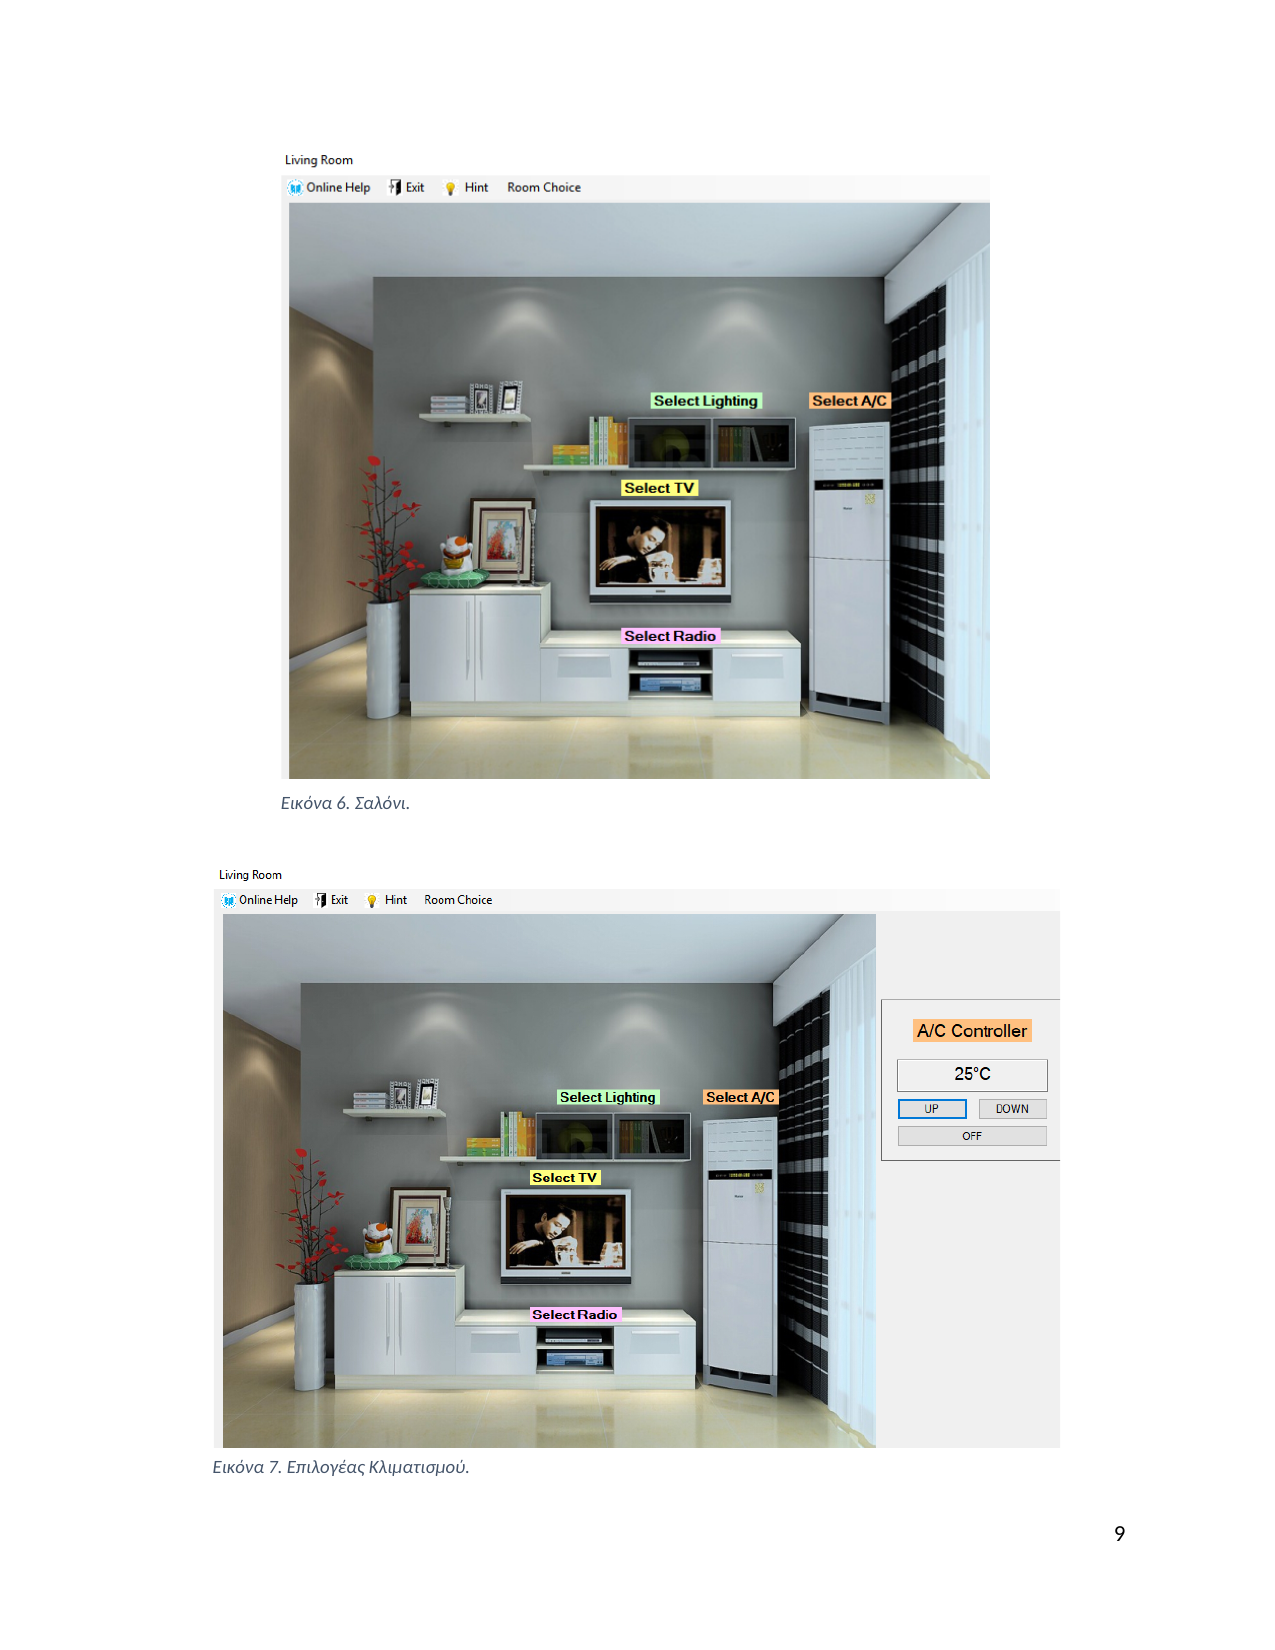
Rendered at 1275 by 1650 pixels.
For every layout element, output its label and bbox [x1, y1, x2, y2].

picture [280, 150, 989, 778]
picture [213, 865, 1059, 1447]
